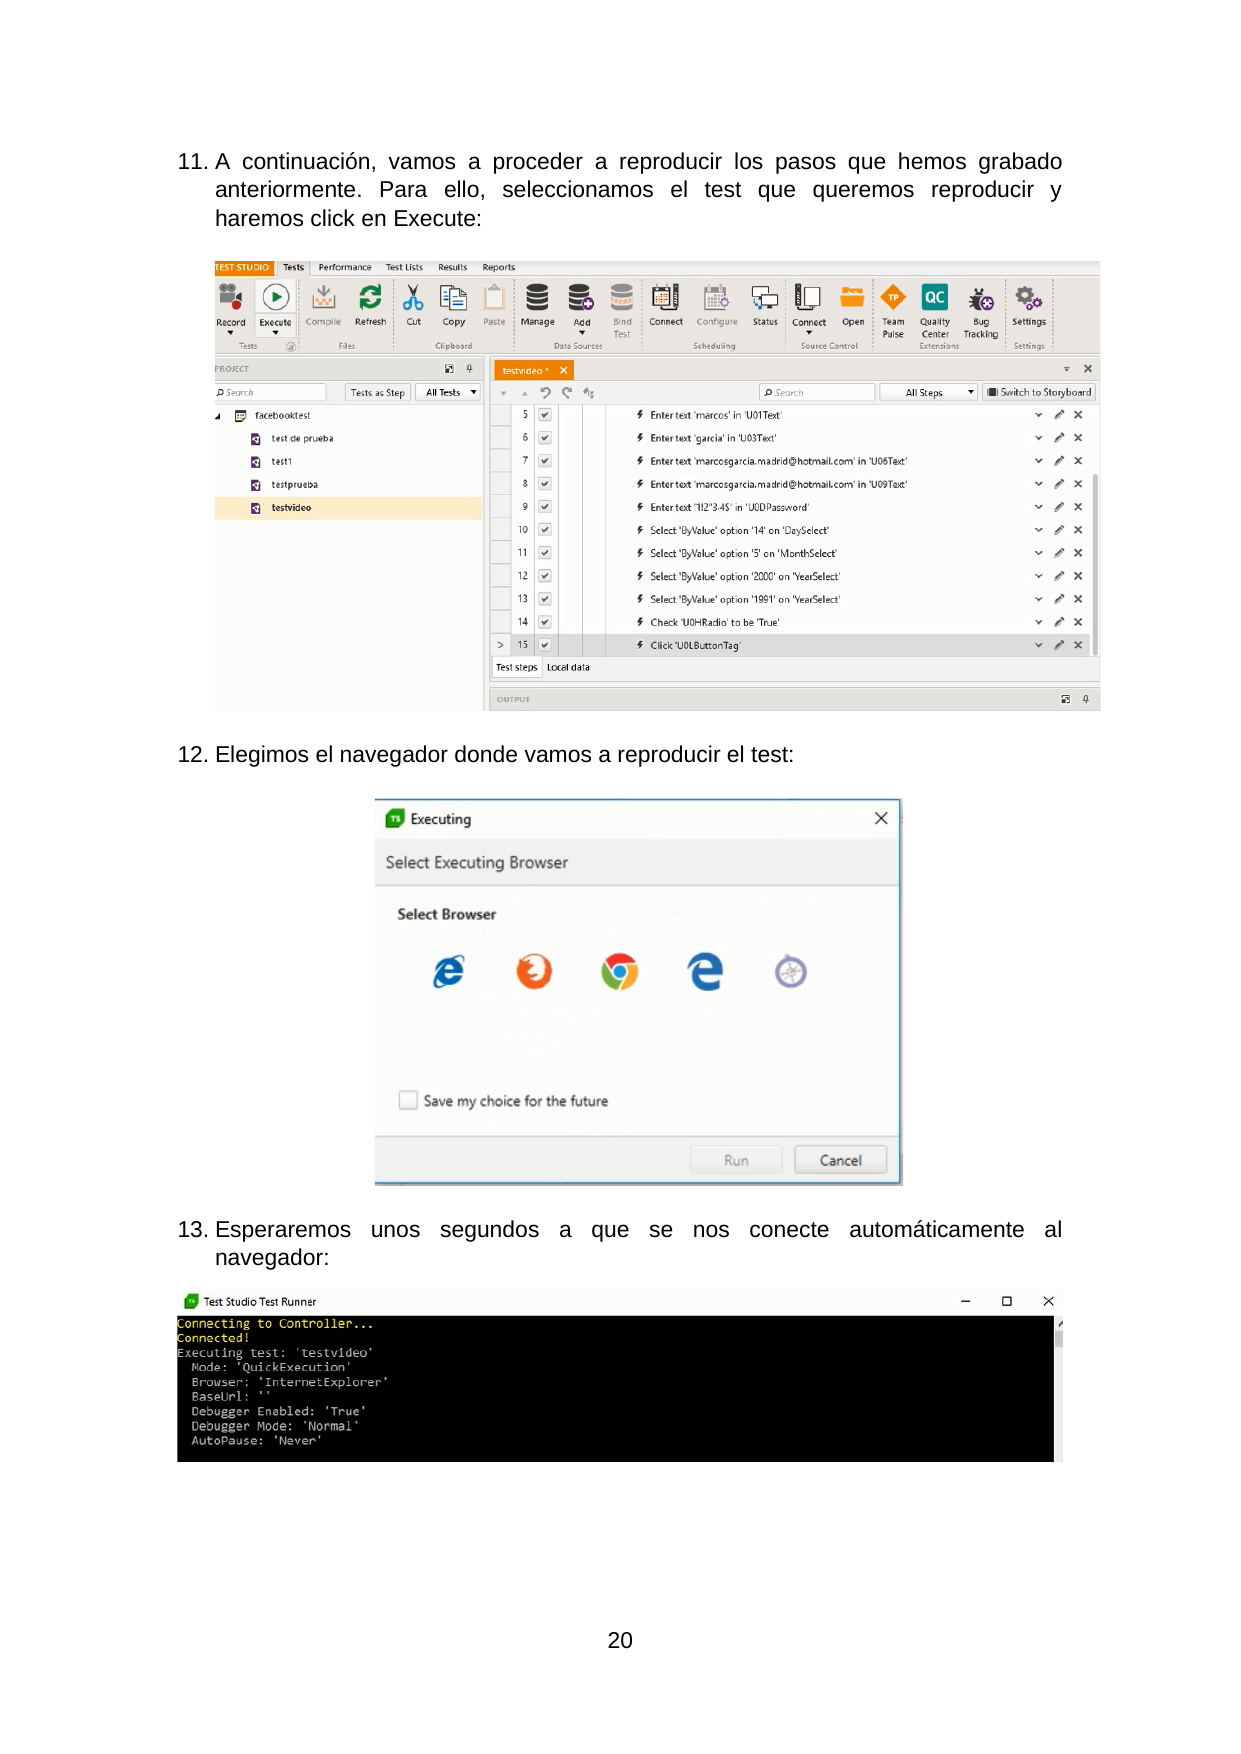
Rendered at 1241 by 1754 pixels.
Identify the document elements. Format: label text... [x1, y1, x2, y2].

picture [177, 1289, 1063, 1462]
picture [374, 798, 904, 1186]
list Esperaremos unos segundos a que se nos conecte automáticamente al navegador: [177, 1216, 1063, 1271]
picture [214, 261, 1101, 711]
list A continuación, vamos a proceder a reproducir los pasos que hemos grabado anteriormente. Para ello, seleccionamos el test que queremos reproducir y haremos click en Execute: [177, 148, 1063, 231]
list Elegimos el navegador donde vamos a reproducir el test: [177, 741, 1063, 768]
